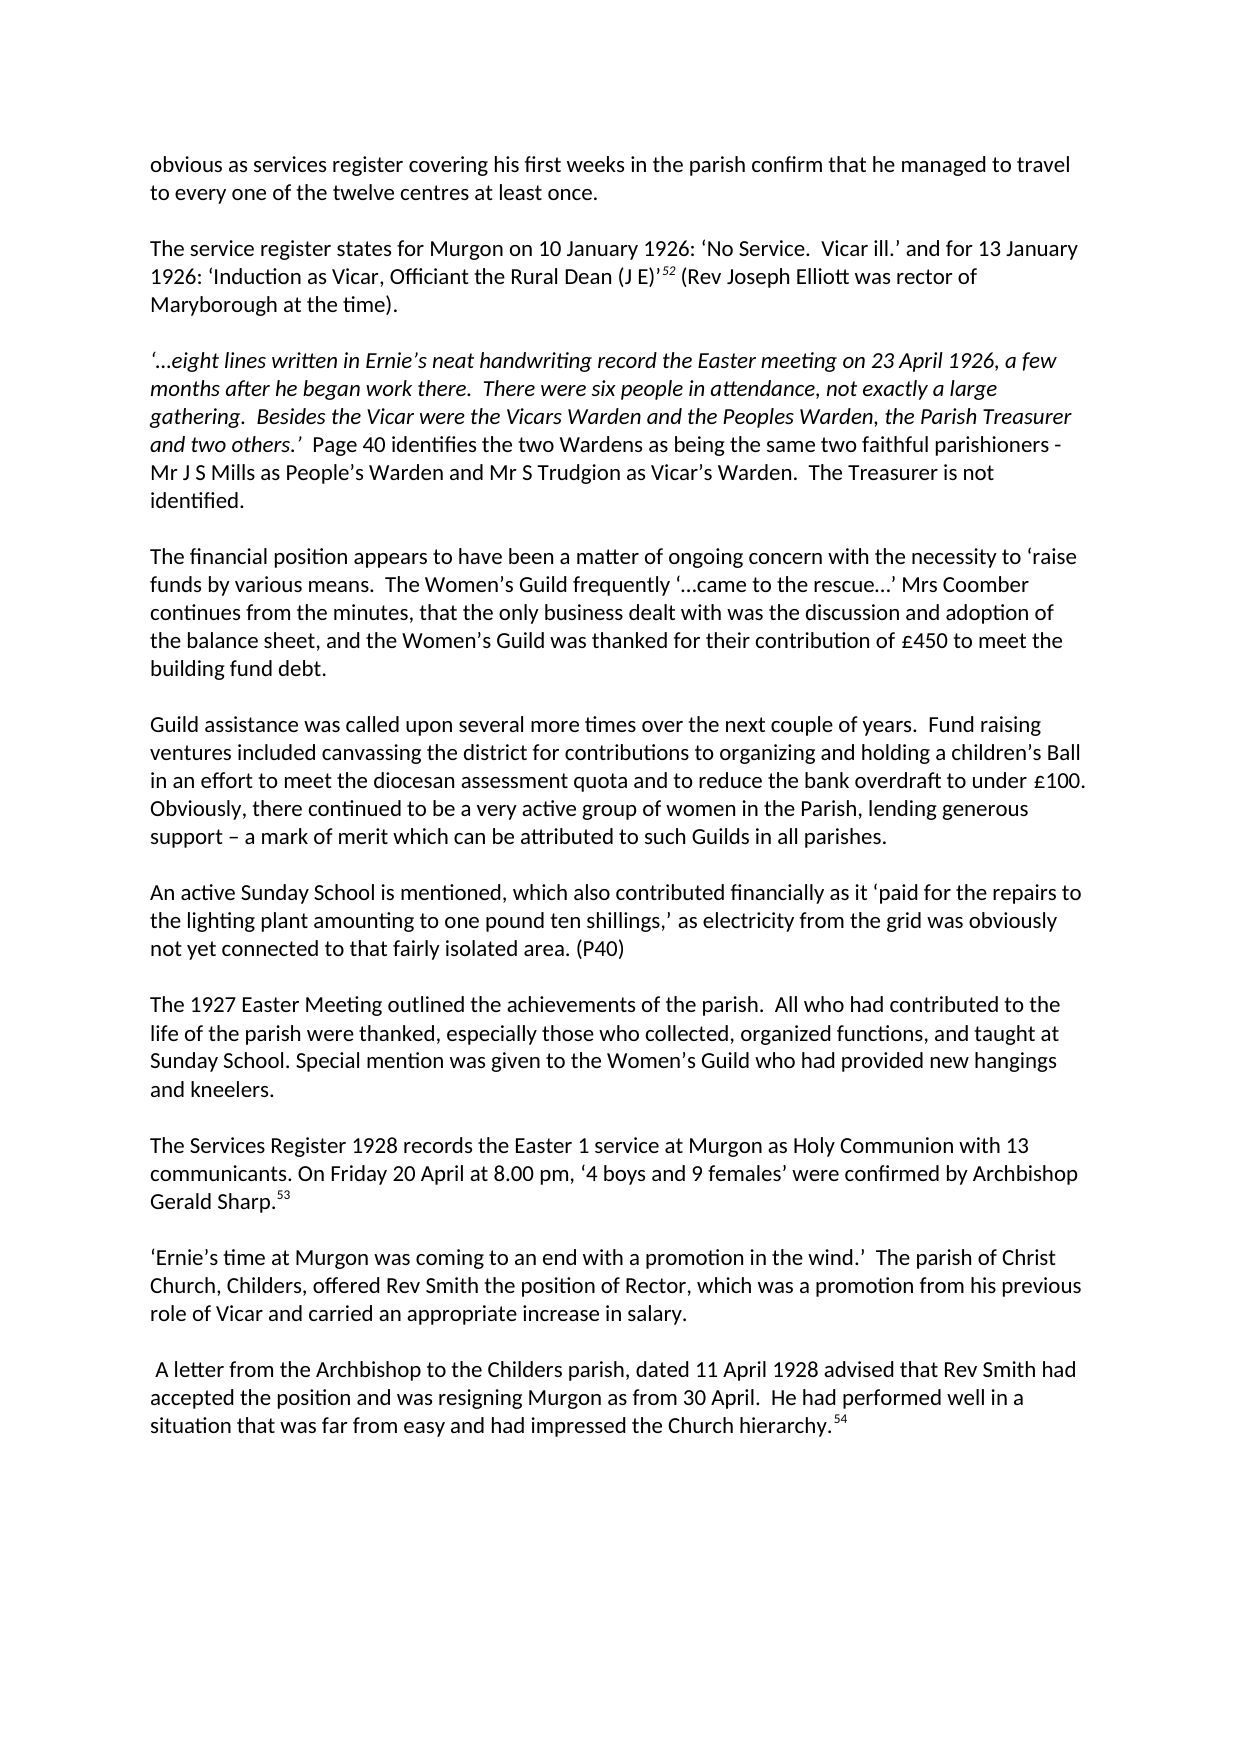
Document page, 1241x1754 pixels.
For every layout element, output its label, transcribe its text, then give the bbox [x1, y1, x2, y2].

text Obviously, there continued to be a very active group of women in the Parish, lending generous support – a mark of merit which can be attributed to such Guilds in all parishes. [150, 794, 1090, 851]
text A letter from the Archbishop to the Childers parish, dated 11 April 1928 advised that Rev Smith had accepted the position and was resigning Murgon as from 30 April. He had performed well in a situation that was far from easy and had impressed the Church hierarchy. [150, 1355, 1090, 1439]
text The Services Register 1928 records the Easter 1 service at Murgon as Holy Communion with 13 communicants. On Friday 20 April at 8.00 pm, ‘4 boys and 9 females’ were confirmed by Archbishop Gerald Sharp. [150, 1131, 1090, 1215]
text ‘Ernie’s time at Murgon was coming to an end with a promotion in the wind.’ The parish of Christ Church, Childers, offered Rev Smith the position of Rector, which was a promotion from his previous role of Vicar and carried an appropriate increase in salary. [150, 1243, 1090, 1327]
text The service register states for Murgon on 10 January 1926: ‘No Service. Vicar ill.’ and for 13 January 1926: ‘Induction as Vicar, Officiant the Rural Dean (J E)’ (Rev Joseph Elliott was rector of Maryborough at the time). [150, 234, 1090, 318]
text continues from the minutes, that the only business dealt with was the discussion and adoption of the balance sheet, and the Women’s Guild was thanked for their contribution of £450 to meet the building fund debt. [150, 598, 1090, 682]
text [150, 150, 1090, 206]
text An active Sunday School is mentioned, which also contributed financially as it ‘paid for the repairs to the lighting plant amounting to one pound ten shillings,’ as electricity from the grid was obviously not yet connected to that fairly isolated area. (P40) [150, 878, 1090, 963]
text The financial position appears to have been a matter of ongoing concern with the necessity to ‘raise funds by various means. The Women’s Guild frequently ‘…came to the rescue…’ Mrs Coomber [150, 542, 1090, 598]
text Guild assistance was called upon several more times over the next couple of years. Fund raising ventures included canvassing the district for contributions to organizing and holding a children’s Ball in an effort to meet the diocesan assessment quota and to reduce the bank overdraft to under £100. [150, 710, 1090, 794]
text ‘…eight lines written in Ernie’s neat handwriting record the Easter meeting on 23 April 1926, a few months after he began work there. There were six people in attendance, not exactly a large gathering. Besides the Vicar were the Vicars Warden and the Peoples Warden, the Parish Treasurer and two others.’ Page 40 identifies the two Wardens as being the same two faithful parishioners - Mr J S Mills as People’s Warden and Mr S Trudgion as Vicar’s Warden. The Treasurer is not identified. [150, 346, 1090, 514]
text The 1927 Easter Meeting outlined the achievements of the parish. All who had contributed to the life of the parish were thanked, especially those who collected, organized functions, and taught at Sunday School. Special mention was given to the Women’s Guild who had provided new hangings and kneelers. [150, 991, 1090, 1103]
